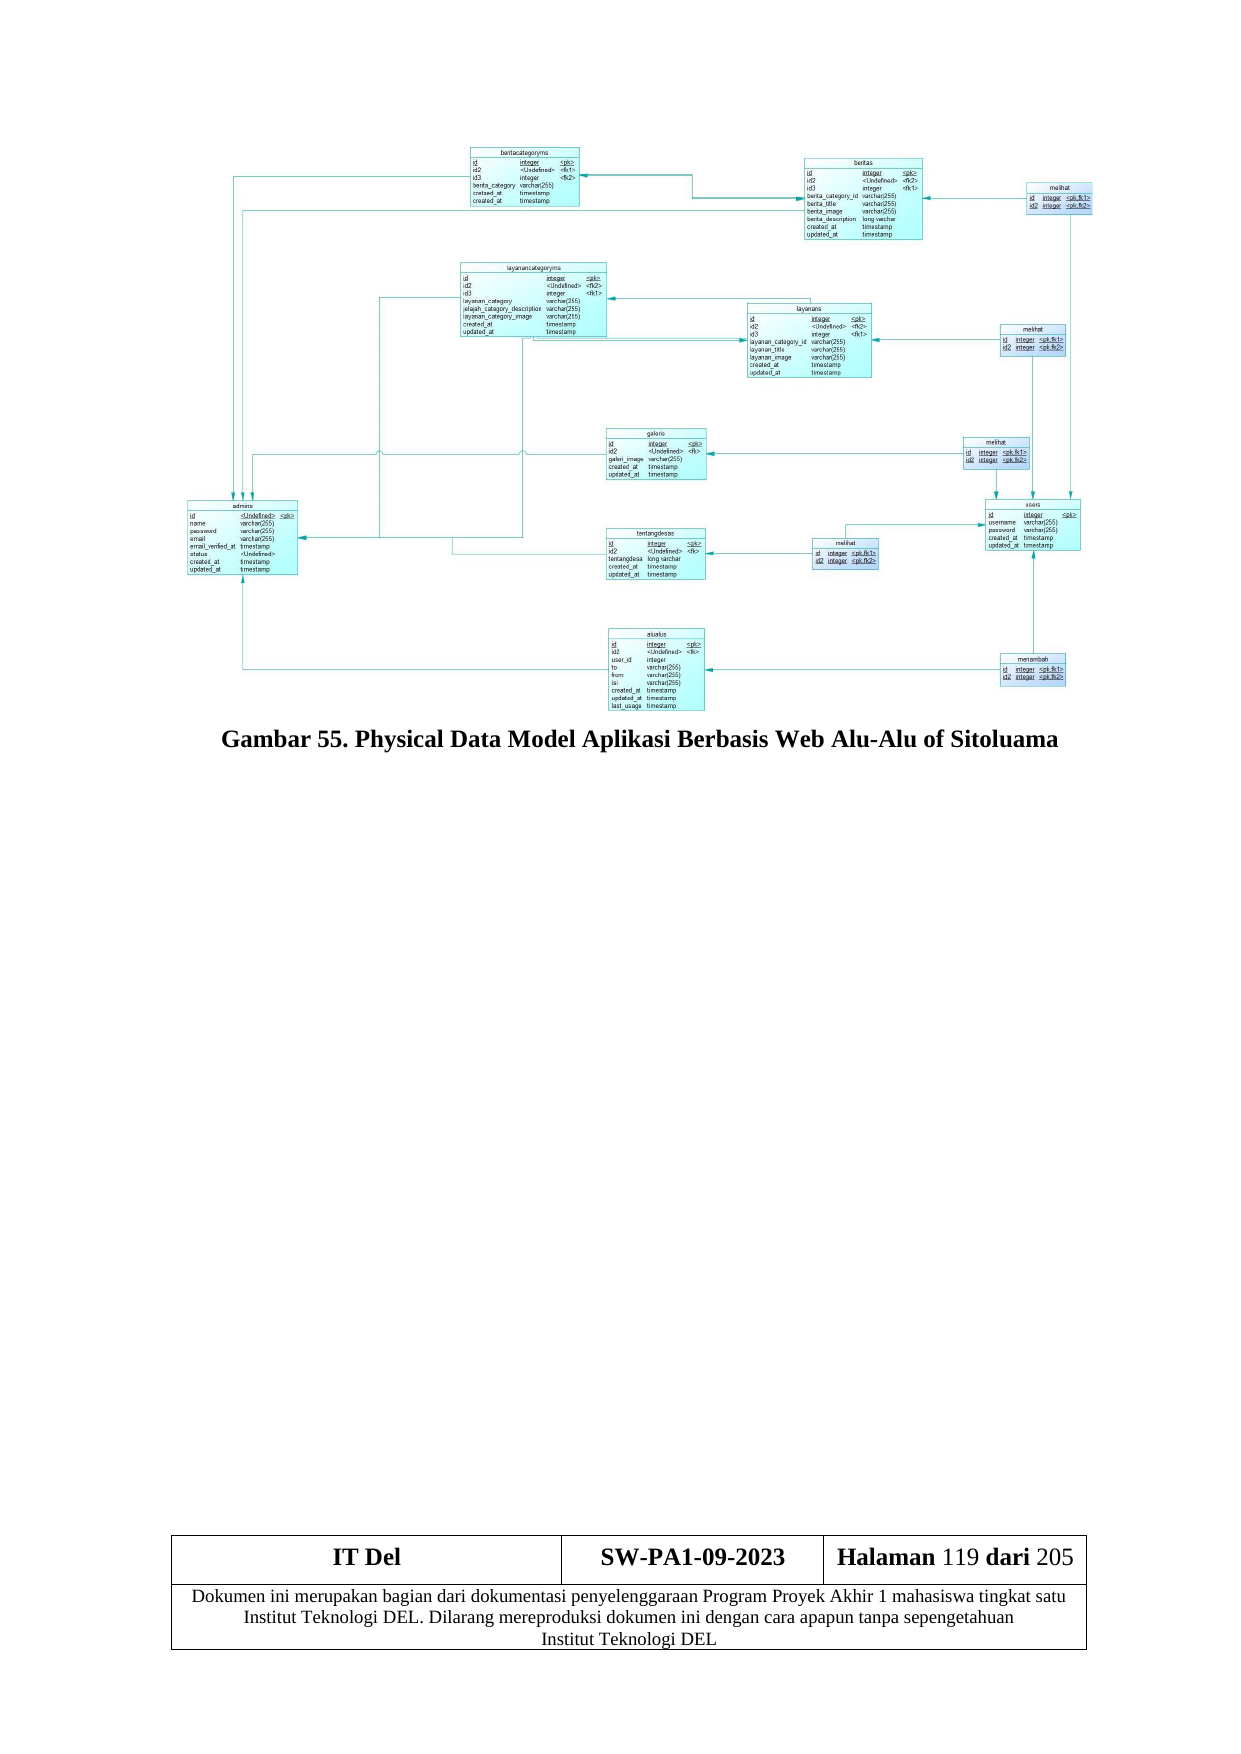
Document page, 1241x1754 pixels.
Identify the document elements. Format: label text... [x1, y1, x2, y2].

text Gambar 55. Physical Data Model Aplikasi Berbasis Web Alu-Alu of Sitoluama [187, 724, 1092, 753]
picture [187, 147, 1093, 711]
